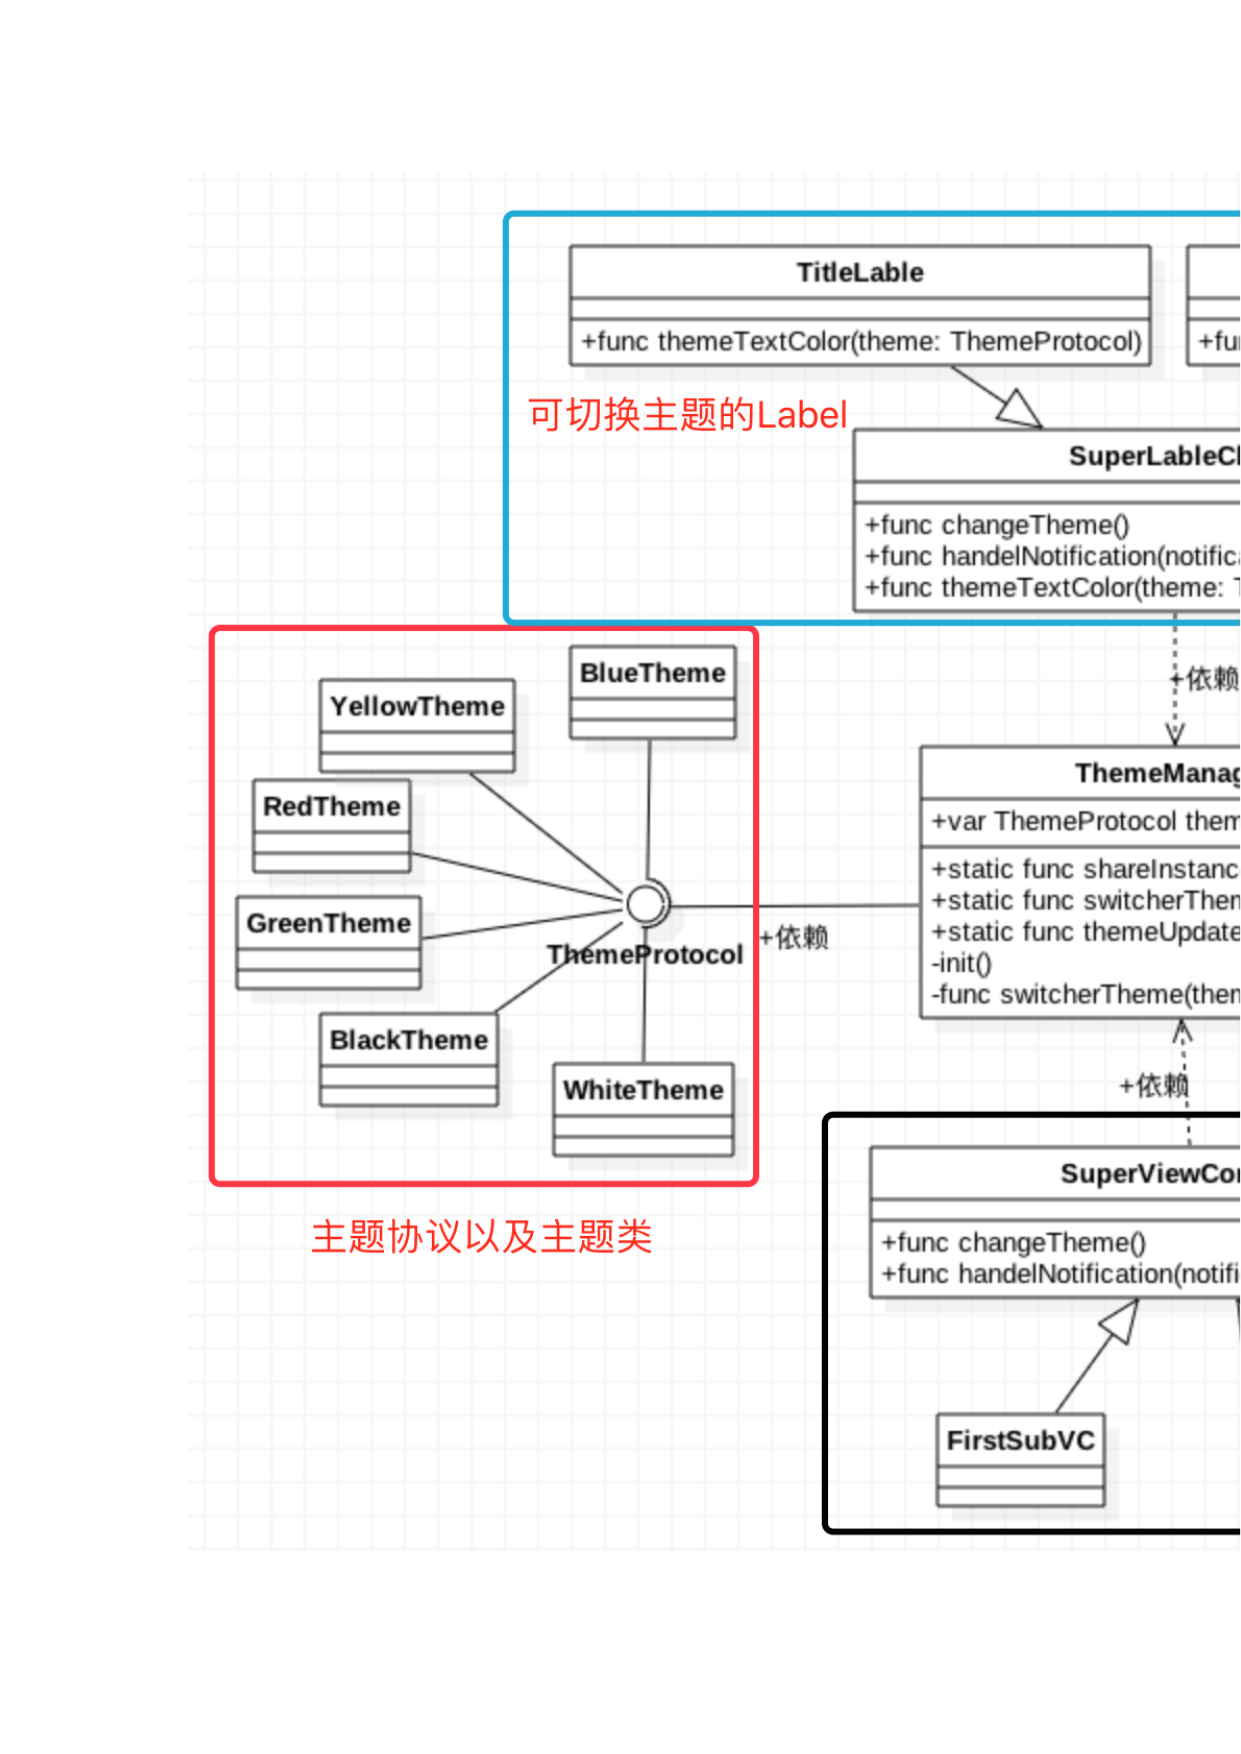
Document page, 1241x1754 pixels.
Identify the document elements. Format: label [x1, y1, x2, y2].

picture [187, 172, 1241, 1552]
